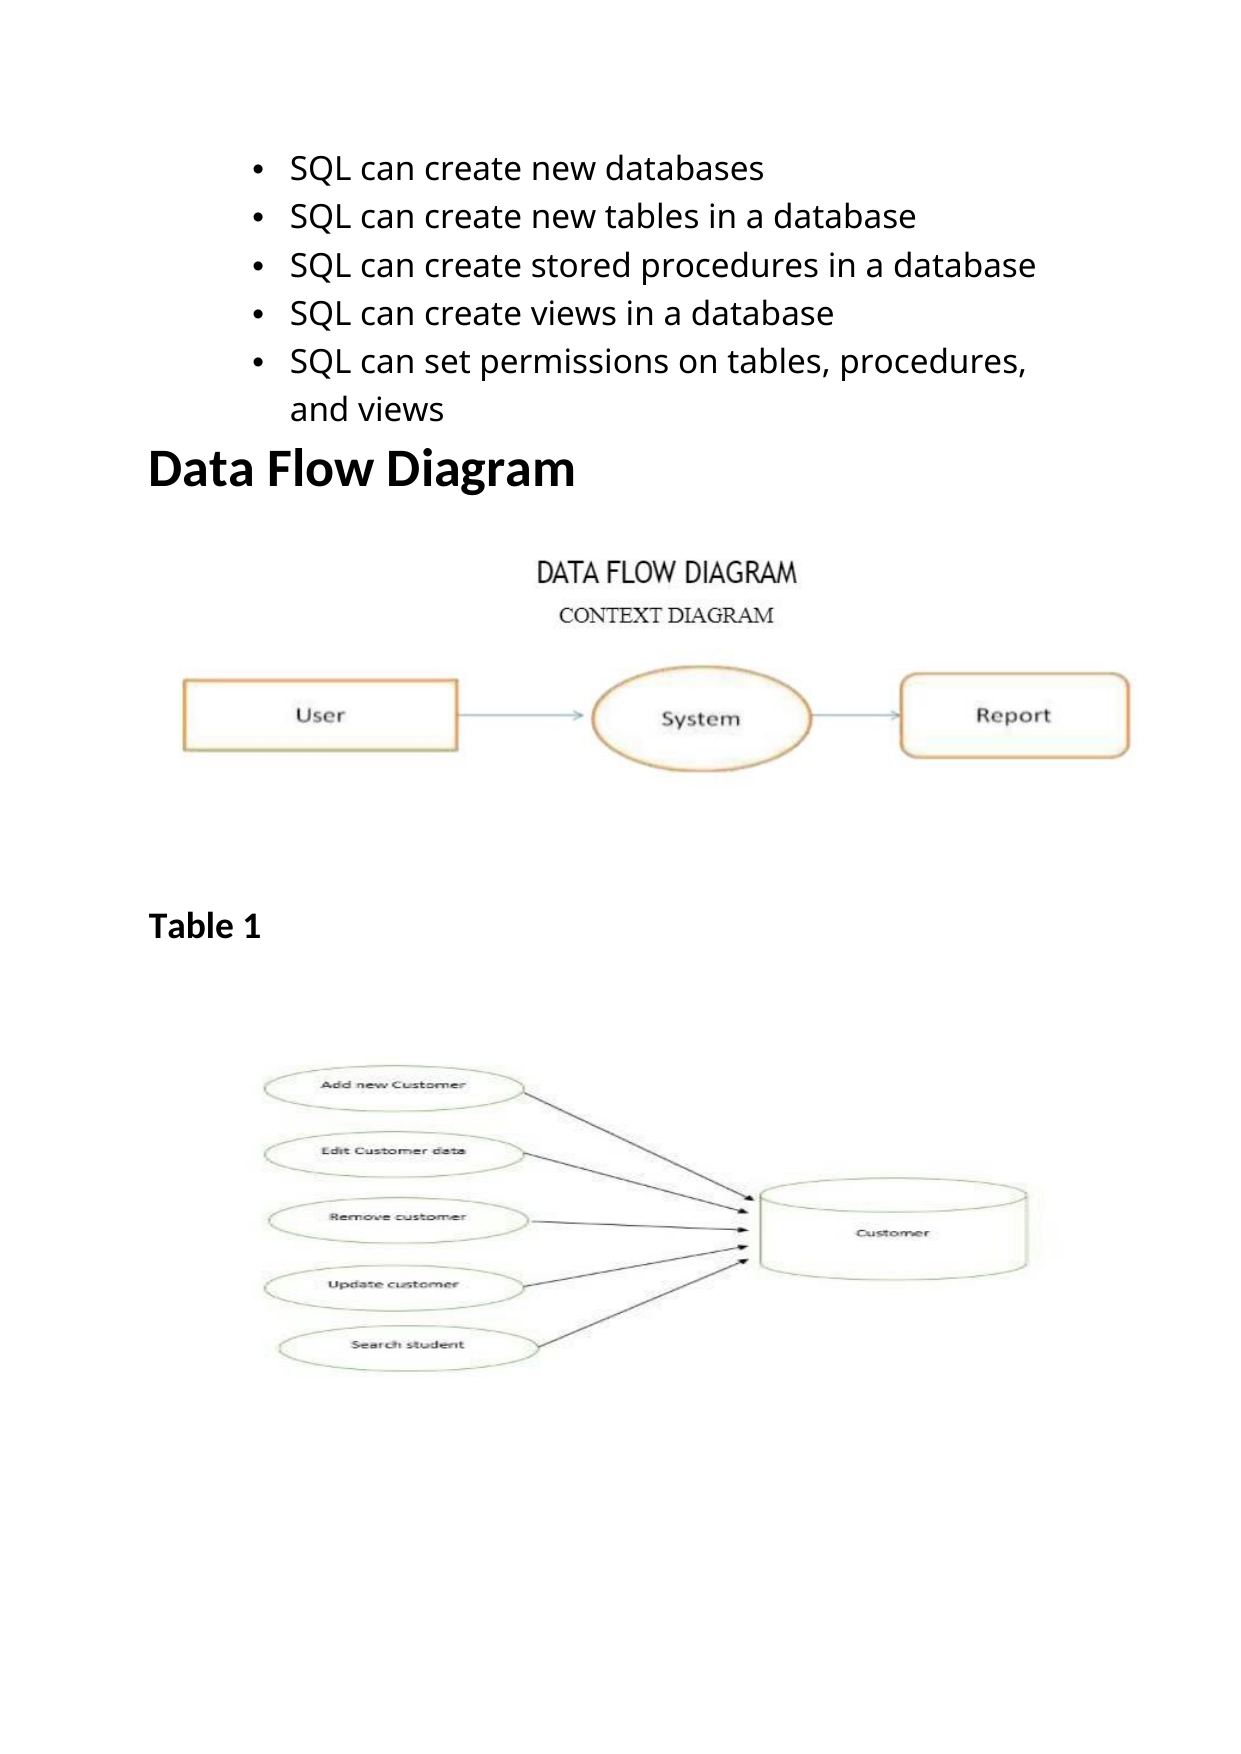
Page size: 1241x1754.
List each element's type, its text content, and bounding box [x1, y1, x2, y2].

picture [158, 1026, 1073, 1423]
list SQL can create new databases [252, 144, 1091, 190]
list SQL can create new tables in a database [252, 193, 1091, 238]
list SQL can set permissions on tables, procedures, and views [252, 338, 1091, 431]
subtitle Table 1 [148, 902, 1177, 948]
list SQL can create stored procedures in a database [252, 241, 1091, 287]
list SQL can create views in a database [252, 290, 1091, 335]
picture [160, 510, 1150, 826]
subtitle Data Flow Diagram [148, 434, 1177, 500]
